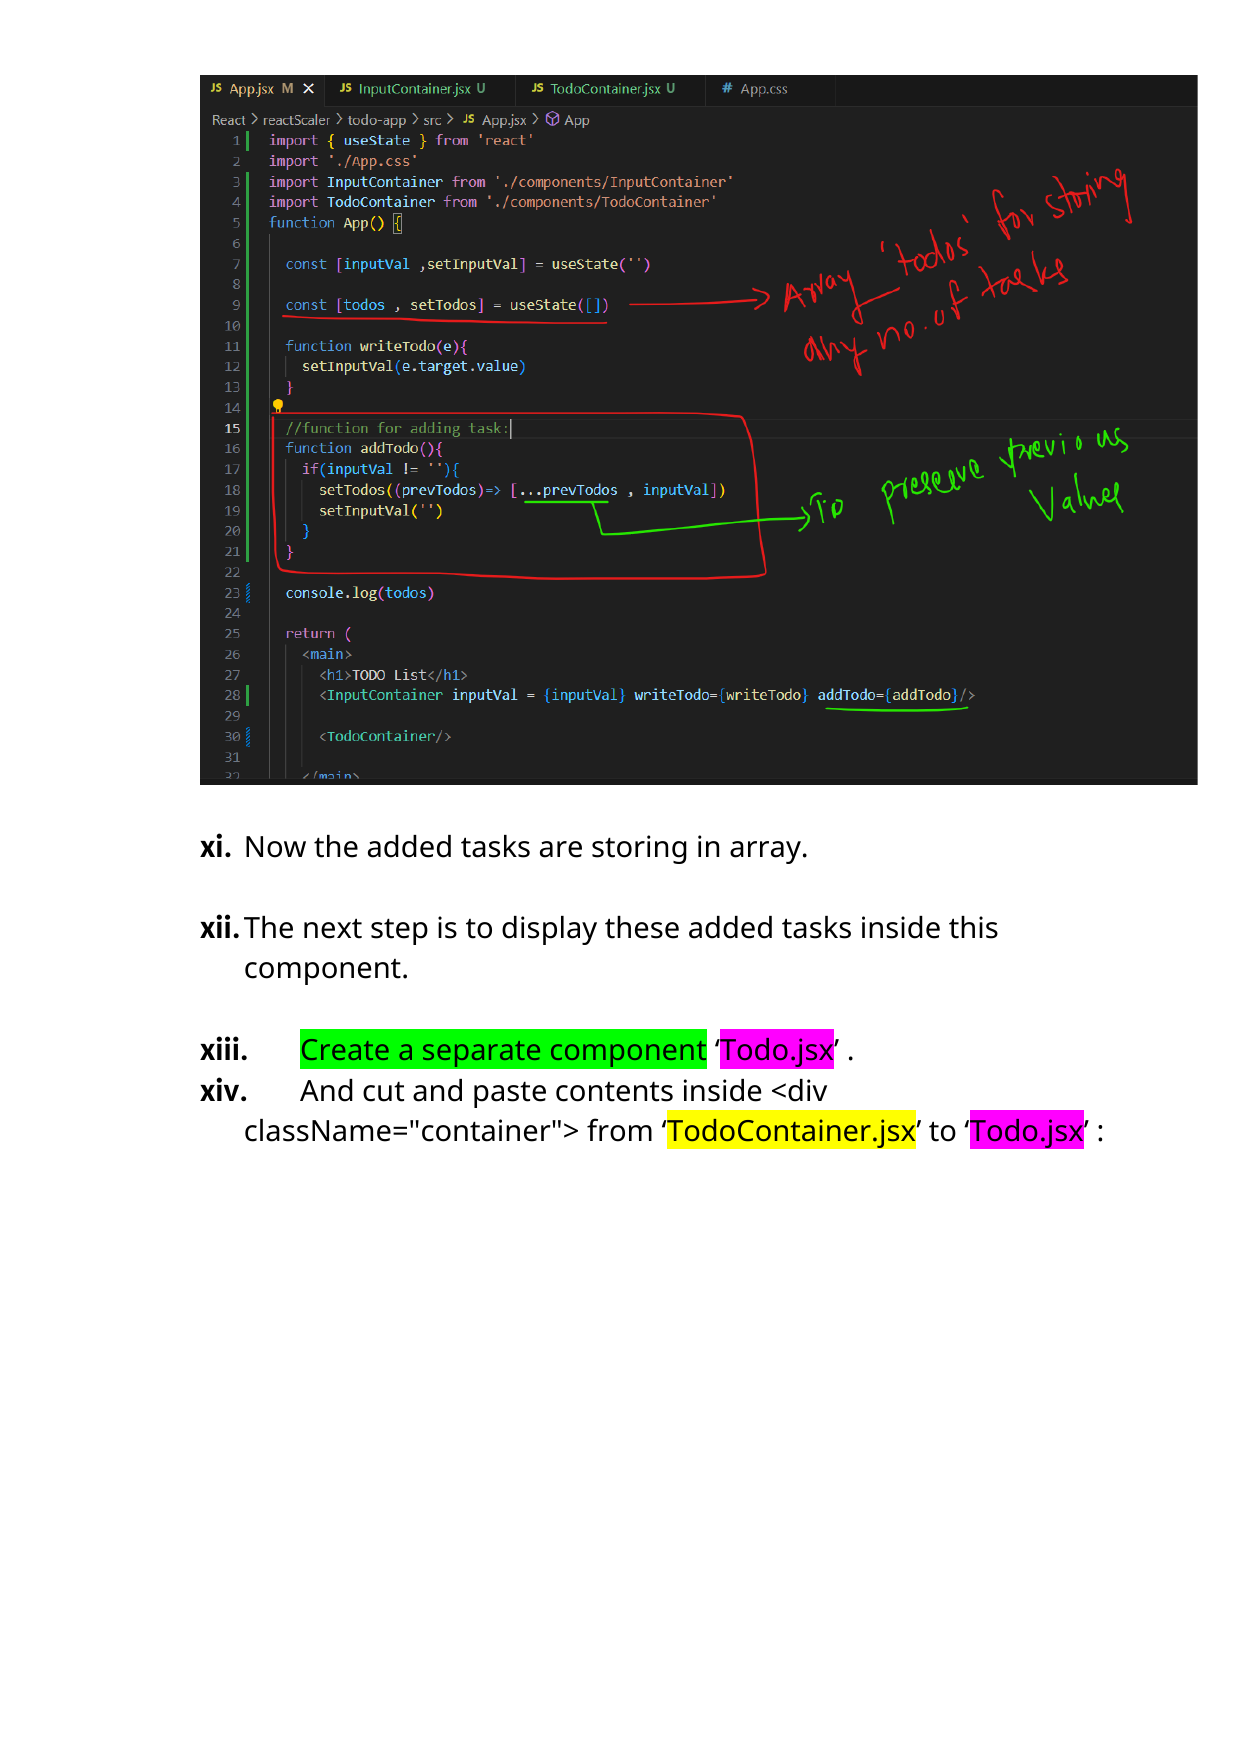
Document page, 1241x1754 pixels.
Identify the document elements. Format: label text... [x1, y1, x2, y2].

list The next step is to display these added tasks inside this component. [200, 907, 1165, 987]
list Create a separate component ‘Todo.jsx’ . [200, 1028, 1165, 1069]
picture [200, 75, 1198, 785]
list Now the added tasks are storing in array. [200, 825, 1165, 866]
list And cut and paste contents inside <div className="container"> from ‘TodoContainer.jsx’ to ‘Todo.jsx’ : [200, 1069, 1165, 1149]
